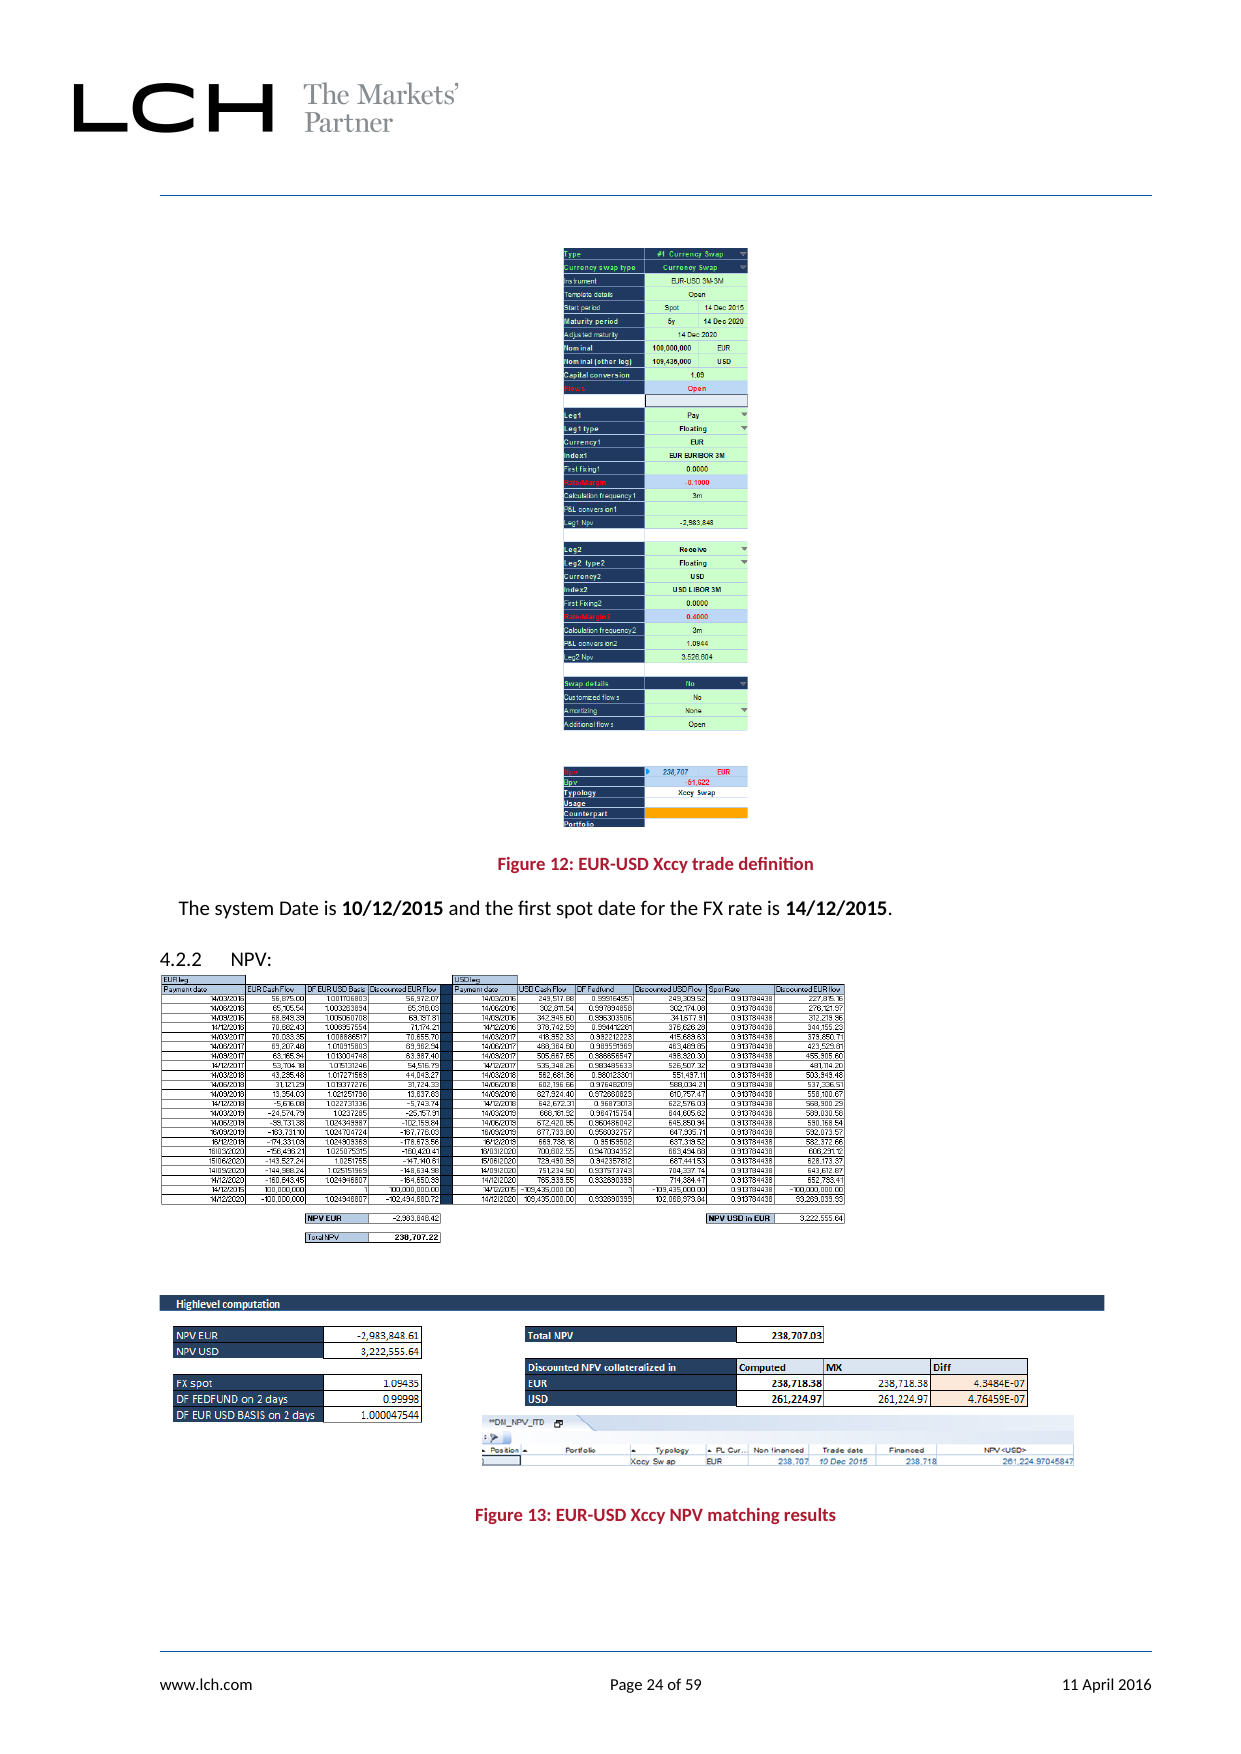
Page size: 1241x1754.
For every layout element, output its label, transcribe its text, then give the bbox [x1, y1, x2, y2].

picture [563, 248, 748, 827]
subtitle NPV: [159, 946, 1152, 971]
picture [159, 971, 851, 1258]
text The system Date is 10/12/2015 and the first spot date for the FX rate is 14/12/2015. [159, 895, 1152, 921]
picture [159, 1282, 1105, 1479]
picture [73, 82, 459, 133]
